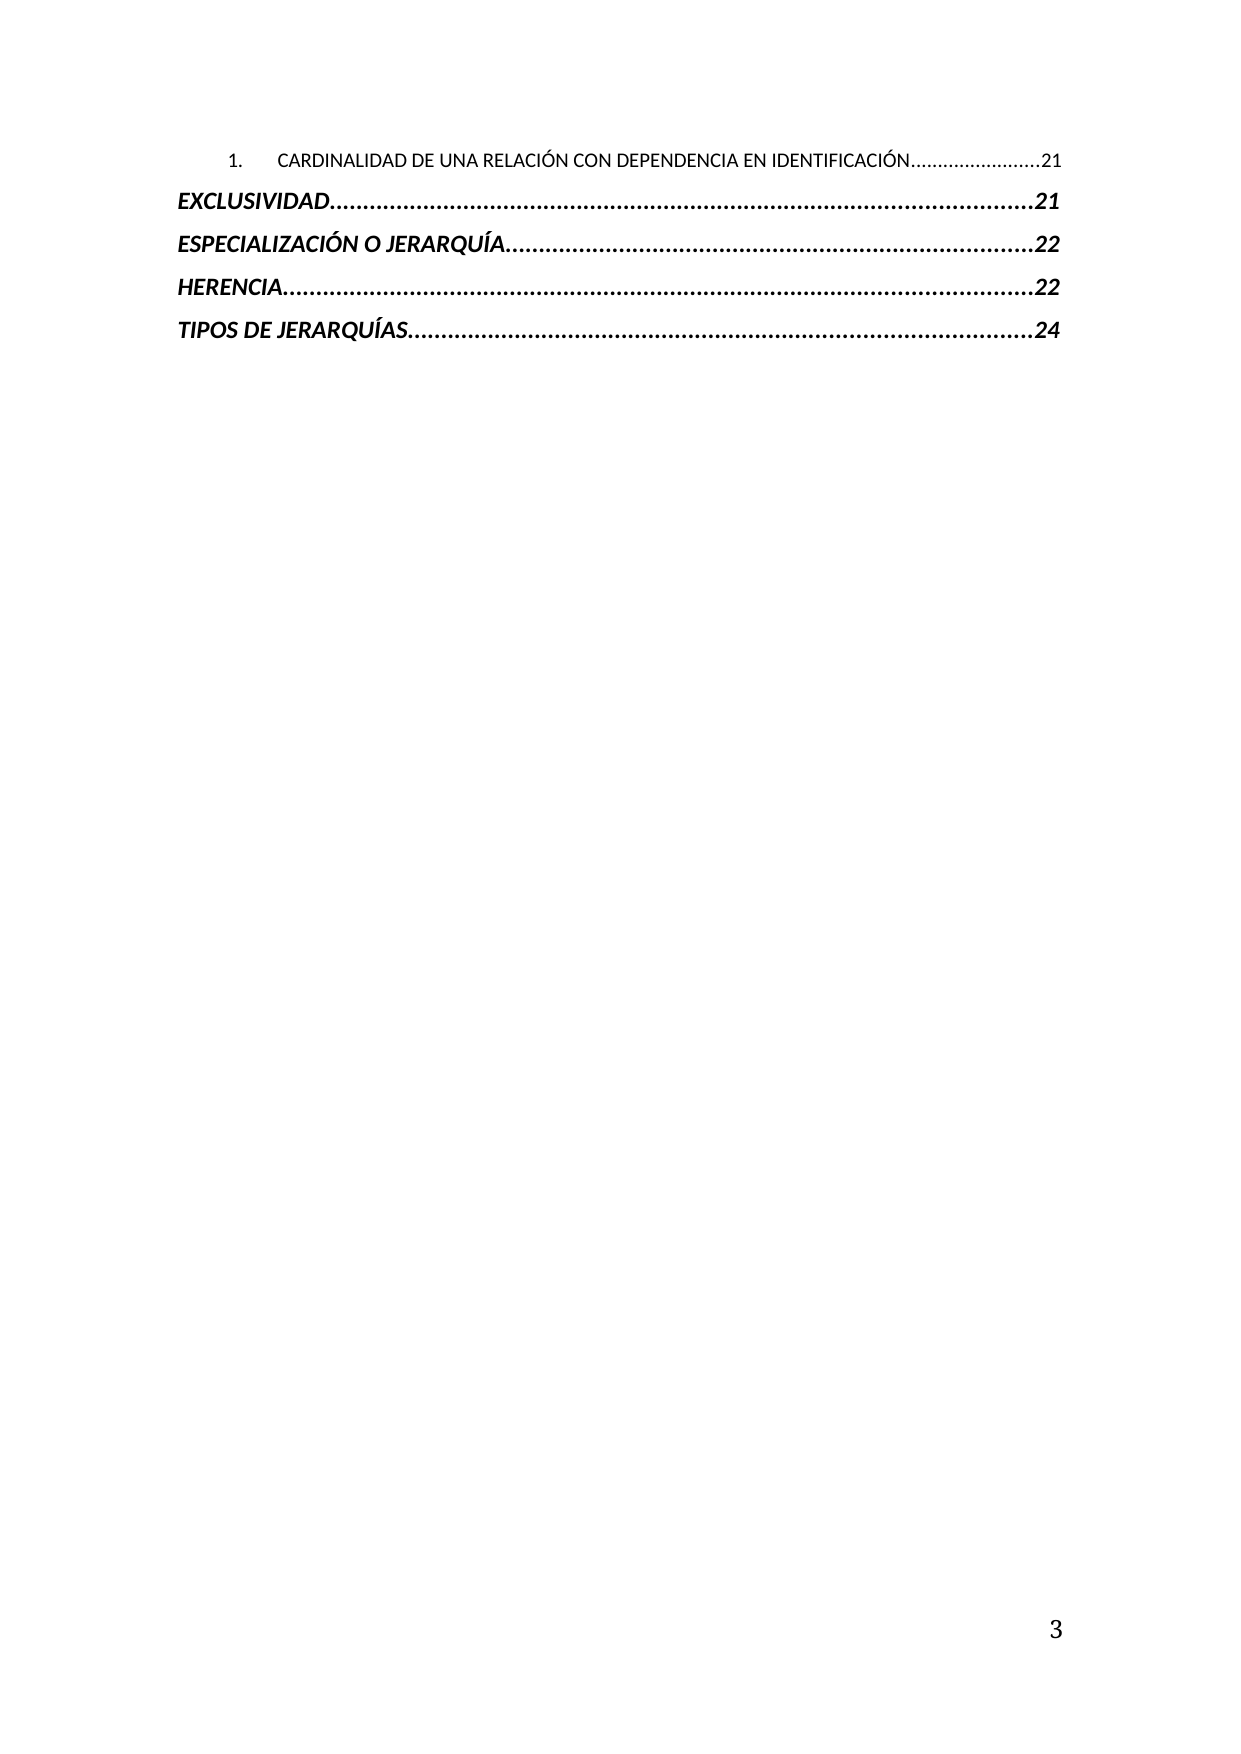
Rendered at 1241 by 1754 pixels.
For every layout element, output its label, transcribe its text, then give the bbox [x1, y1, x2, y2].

text EXCLUSIVIDAD 21 [177, 186, 1063, 216]
text 1. CARDINALIDAD DE UNA RELACIÓN CON DEPENDENCIA EN IDENTIFICACIÓN 21 [227, 148, 1063, 173]
text TIPOS DE JERARQUÍAS 24 [177, 314, 1063, 345]
text ESPECIALIZACIÓN O JERARQUÍA 22 [177, 228, 1063, 259]
text HERENCIA 22 [177, 272, 1063, 302]
